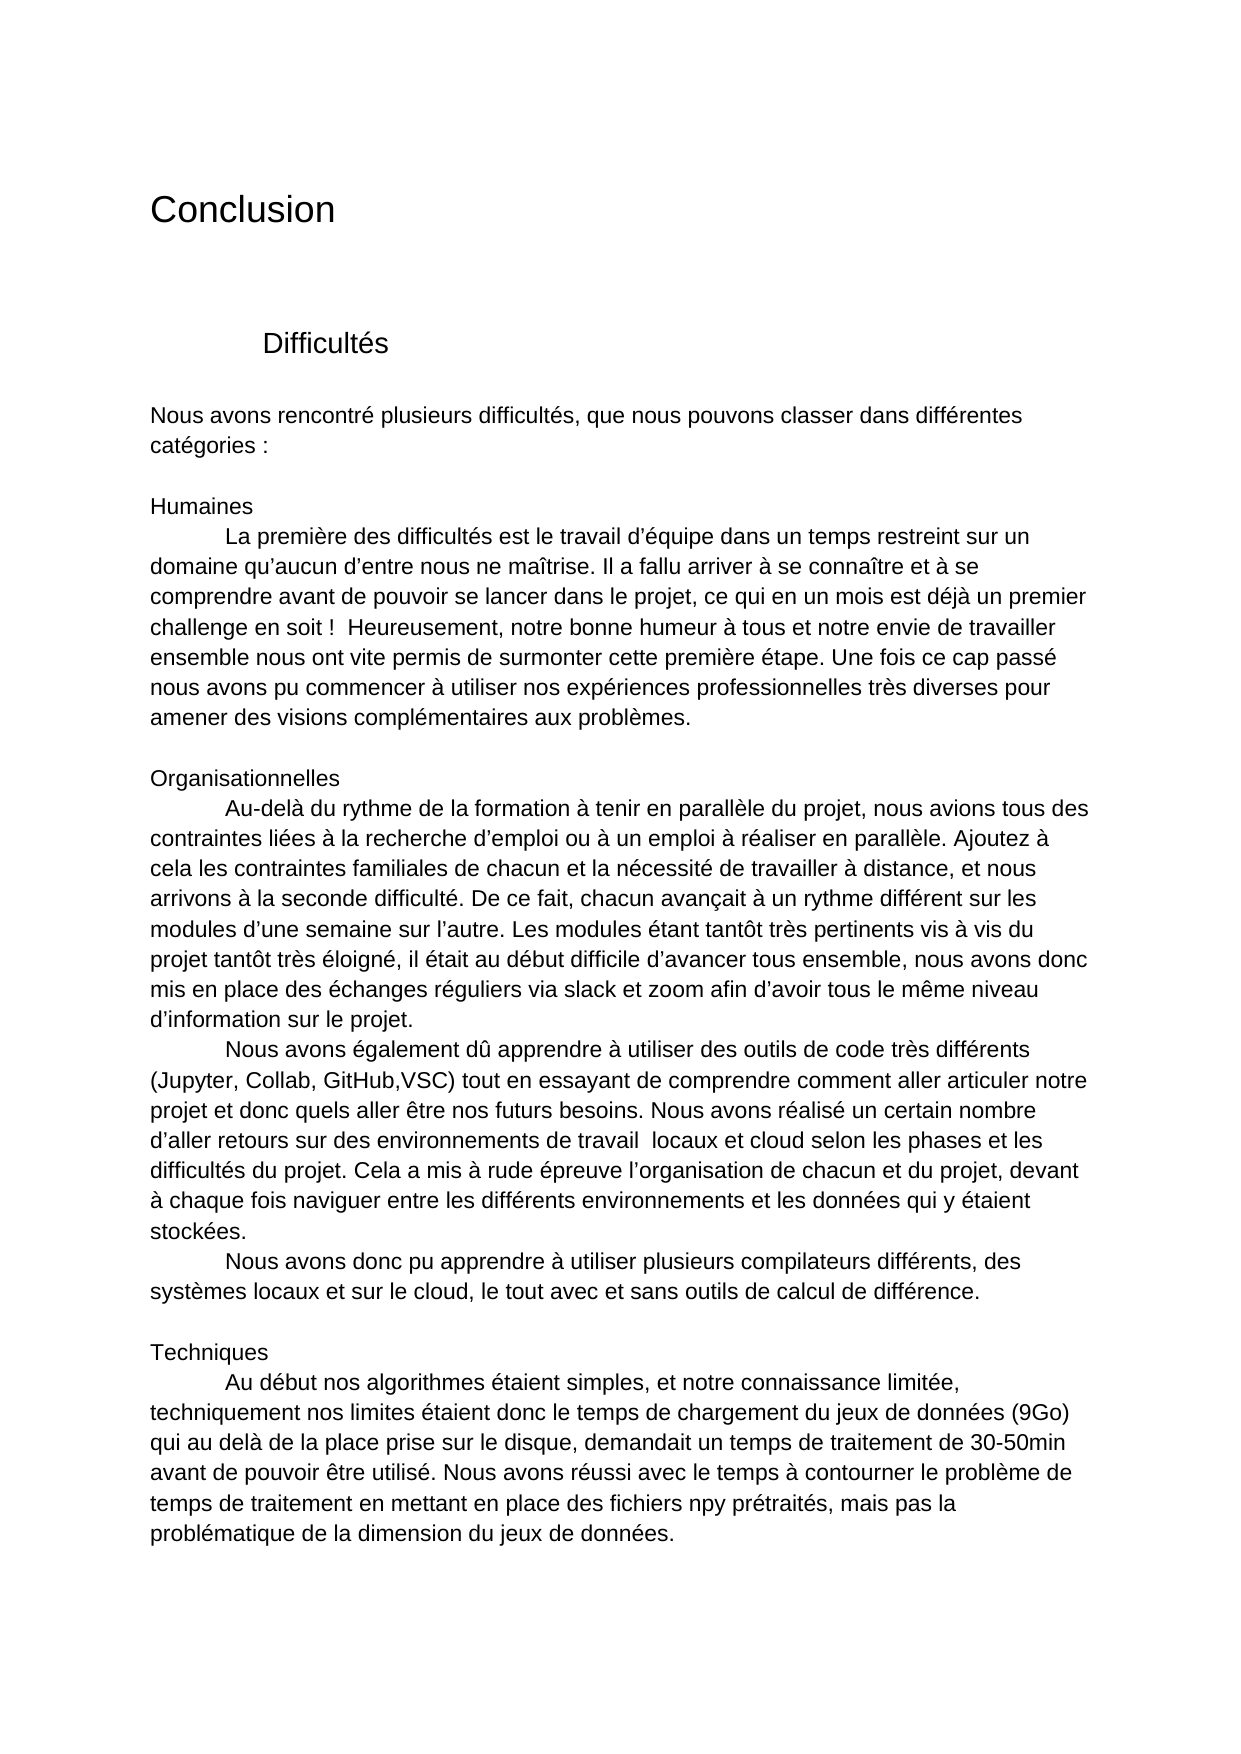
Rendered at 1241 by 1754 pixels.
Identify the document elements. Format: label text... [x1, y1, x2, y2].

text Organisationnelles [150, 764, 1090, 791]
text Humaines [150, 493, 1090, 519]
text Au début nos algorithmes étaient simples, et notre connaissance limitée, techniquement nos limites étaient donc le temps de chargement du jeux de données (9Go) qui au delà de la place prise sur le disque, demandait un temps de traitement de 30-50min avant de pouvoir être utilisé. Nous avons réussi avec le temps à contourner le problème de temps de traitement en mettant en place des fichiers npy prétraités, mais pas la problématique de la dimension du jeux de données. [150, 1369, 1090, 1546]
subtitle Difficultés [262, 326, 1090, 359]
subtitle Conclusion [150, 187, 1090, 231]
text Nous avons également dû apprendre à utiliser des outils de code très différents (Jupyter, Collab, GitHub,VSC) tout en essayant de comprendre comment aller articuler notre projet et donc quels aller être nos futurs besoins. Nous avons réalisé un certain nombre d’aller retours sur des environnements de travail locaux et cloud selon les phases et les difficultés du projet. Cela a mis à rude épreuve l’organisation de chacun et du projet, devant à chaque fois naviguer entre les différents environnements et les données qui y étaient stockées. [150, 1036, 1090, 1244]
text Nous avons rencontré plusieurs difficultés, que nous pouvons classer dans différentes catégories : [150, 402, 1090, 459]
text Nous avons donc pu apprendre à utiliser plusieurs compilateurs différents, des systèmes locaux et sur le cloud, le tout avec et sans outils de calcul de différence. [150, 1248, 1090, 1304]
text Techniques [150, 1338, 1090, 1365]
text La première des difficultés est le travail d’équipe dans un temps restreint sur un domaine qu’aucun d’entre nous ne maîtrise. Il a fallu arriver à se connaître et à se comprendre avant de pouvoir se lancer dans le projet, ce qui en un mois est déjà un premier challenge en soit ! Heureusement, notre bonne humeur à tous et notre envie de travailler ensemble nous ont vite permis de surmonter cette première étape. Une fois ce cap passé nous avons pu commencer à utiliser nos expériences professionnelles très diverses pour amener des visions complémentaires aux problèmes. [150, 523, 1090, 731]
text Au-delà du rythme de la formation à tenir en parallèle du projet, nous avions tous des contraintes liées à la recherche d’emploi ou à un emploi à réaliser en parallèle. Ajoutez à cela les contraintes familiales de chacun et la nécessité de travailler à distance, et nous arrivons à la seconde difficulté. De ce fait, chacun avançait à un rythme différent sur les modules d’une semaine sur l’autre. Les modules étant tantôt très pertinents vis à vis du projet tantôt très éloigné, il était au début difficile d’avancer tous ensemble, nous avons donc mis en place des échanges réguliers via slack et zoom afin d’avoir tous le même niveau d’information sur le projet. [150, 795, 1090, 1033]
